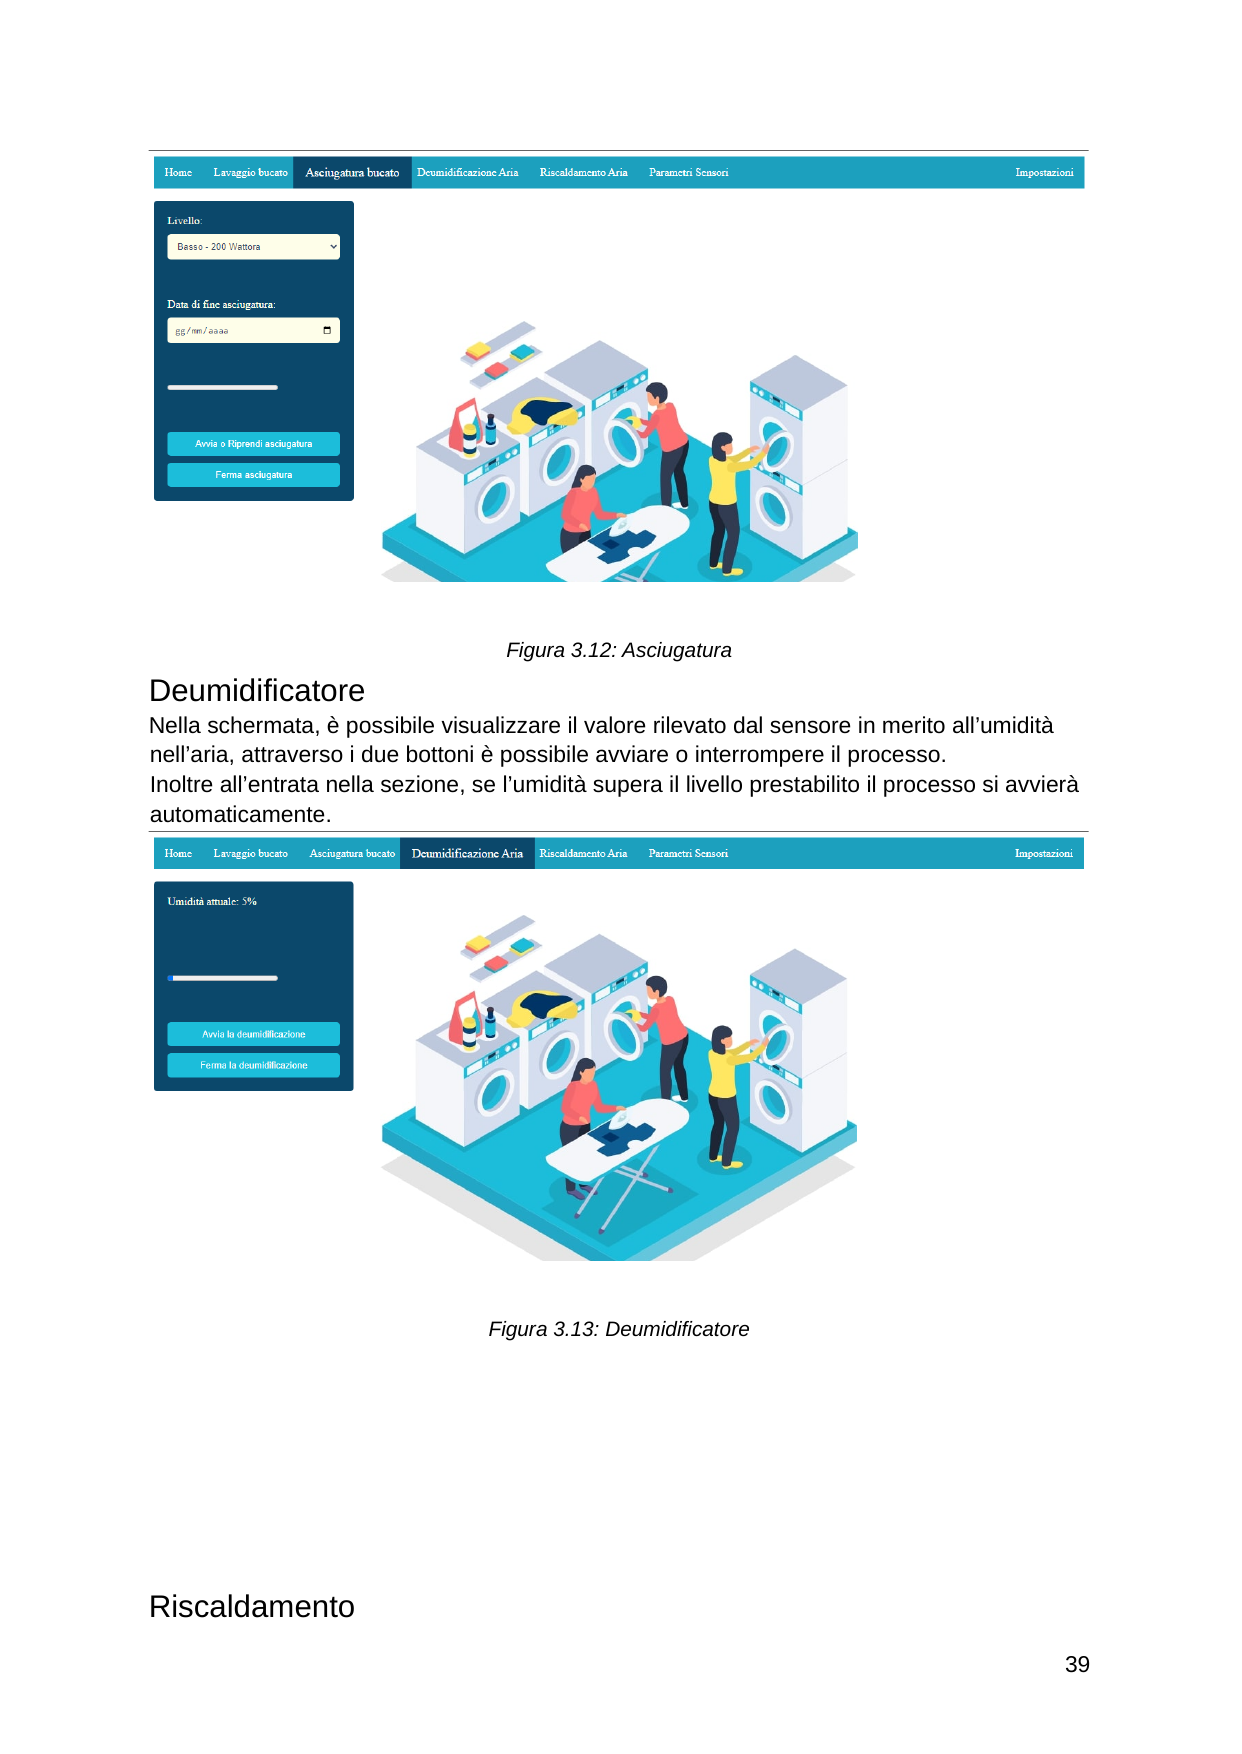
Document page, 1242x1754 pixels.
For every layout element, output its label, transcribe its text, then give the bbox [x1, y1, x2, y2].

picture [148, 831, 1089, 1261]
text Figura 3.12: Asciugatura [150, 638, 1090, 662]
text Figura 3.13: Deumidificatore [150, 1317, 1090, 1341]
text Nella schermata, è possibile visualizzare il valore rilevato dal sensore in merito all’umidità nell’aria, attraverso i due bottoni è possibile avviare o interrompere il processo. Inoltre all’entrata nella sezione, se l’umidità supera il livello prestabilito il processo si avvierà automaticamente. [148, 712, 1088, 827]
picture [148, 150, 1089, 582]
text Deumidificatore [148, 672, 1090, 708]
text Riscaldamento [148, 1588, 1090, 1624]
